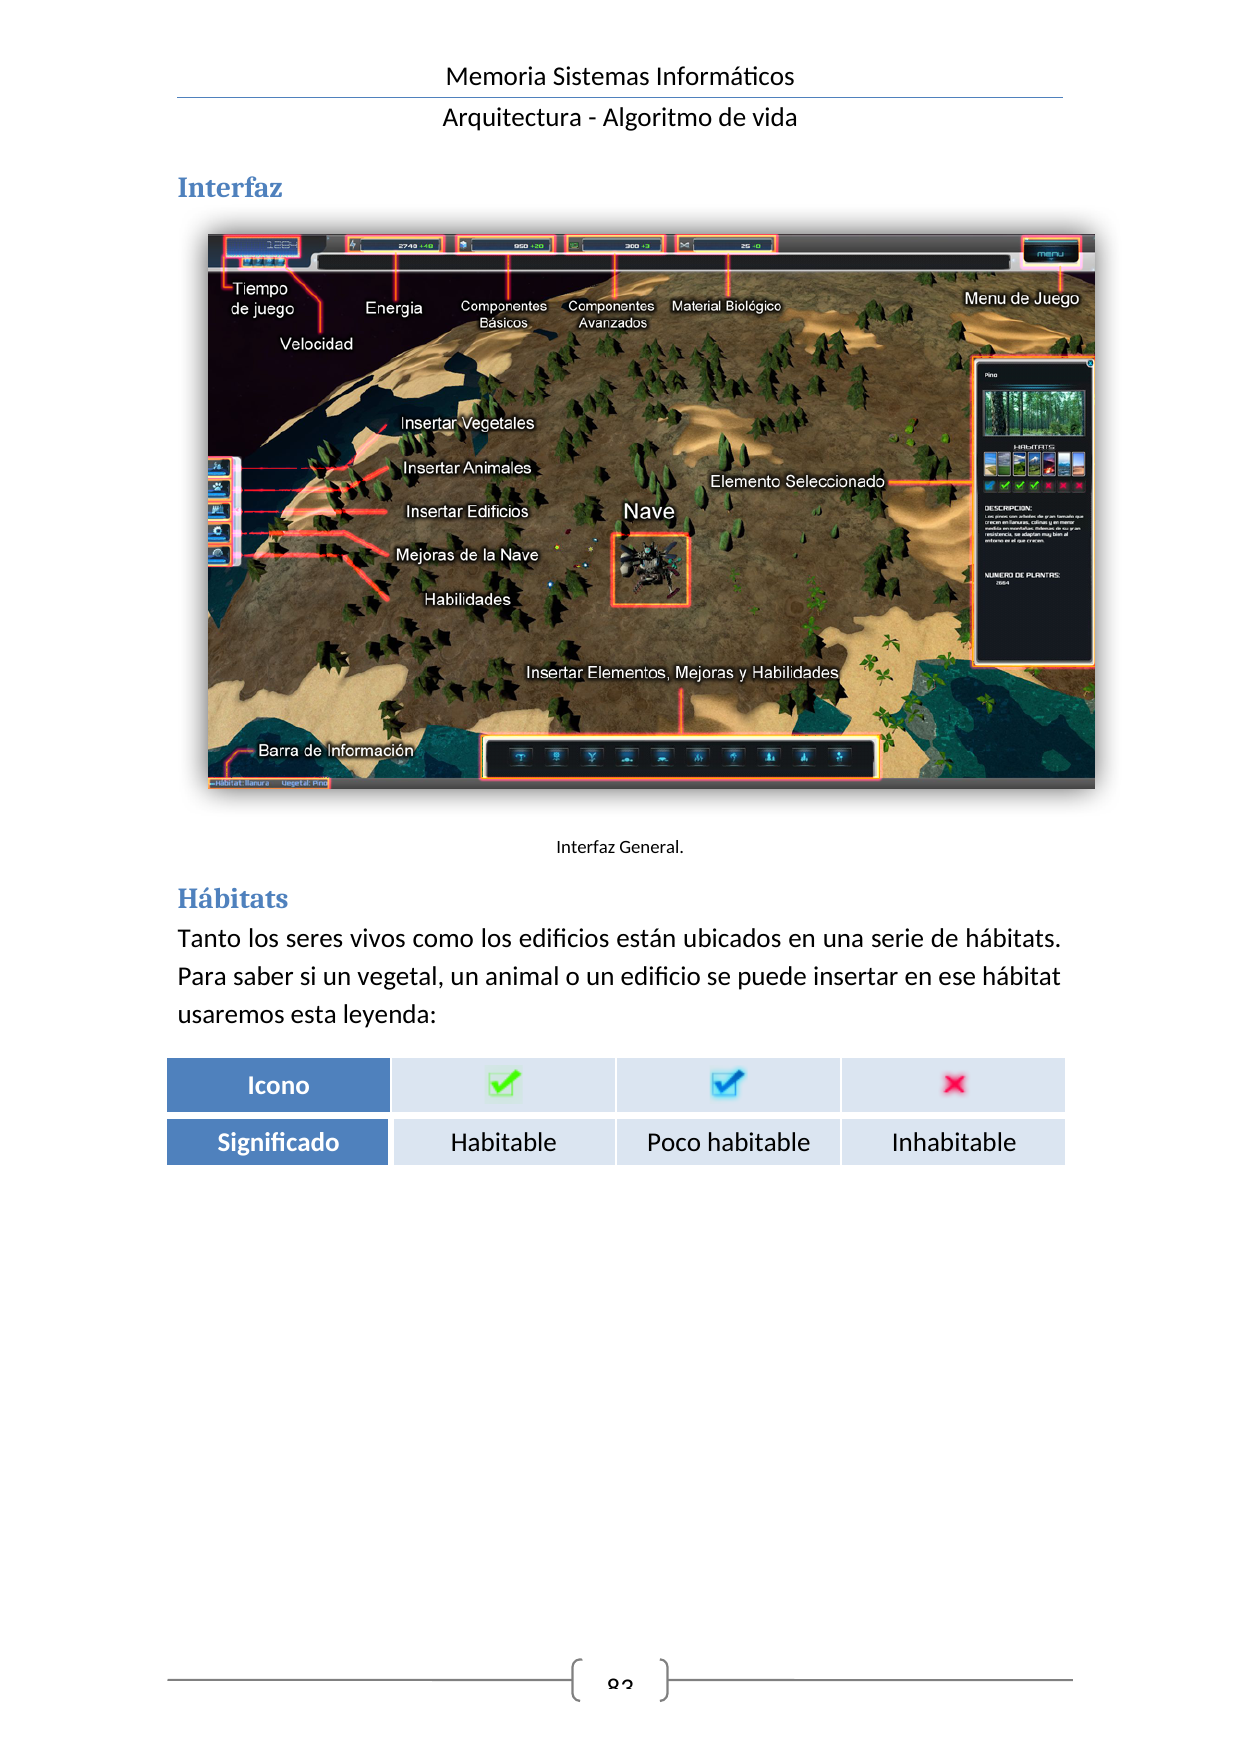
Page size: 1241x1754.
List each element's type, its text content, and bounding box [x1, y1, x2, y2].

text Interfaz General. [177, 835, 1063, 858]
table_header [617, 1058, 840, 1112]
table_cell Inhabitable [842, 1119, 1065, 1165]
subtitle Interfaz [177, 171, 1063, 204]
picture [709, 1065, 748, 1104]
picture [484, 1065, 523, 1104]
table_cell Habitable [394, 1119, 615, 1165]
subtitle Hábitats [177, 883, 1063, 916]
table_header [842, 1058, 1065, 1112]
picture [934, 1065, 973, 1104]
table_header [392, 1058, 615, 1112]
table_cell Significado [167, 1119, 388, 1165]
table_cell Poco habitable [617, 1119, 840, 1165]
picture [208, 234, 1095, 789]
table_header Icono [167, 1058, 390, 1112]
text Tanto los seres vivos como los edificios están ubicados en una serie de hábitats. Para saber si un vegetal, un animal o un edificio se puede insertar en ese hábitat usaremos esta leyenda: [177, 921, 1063, 1030]
